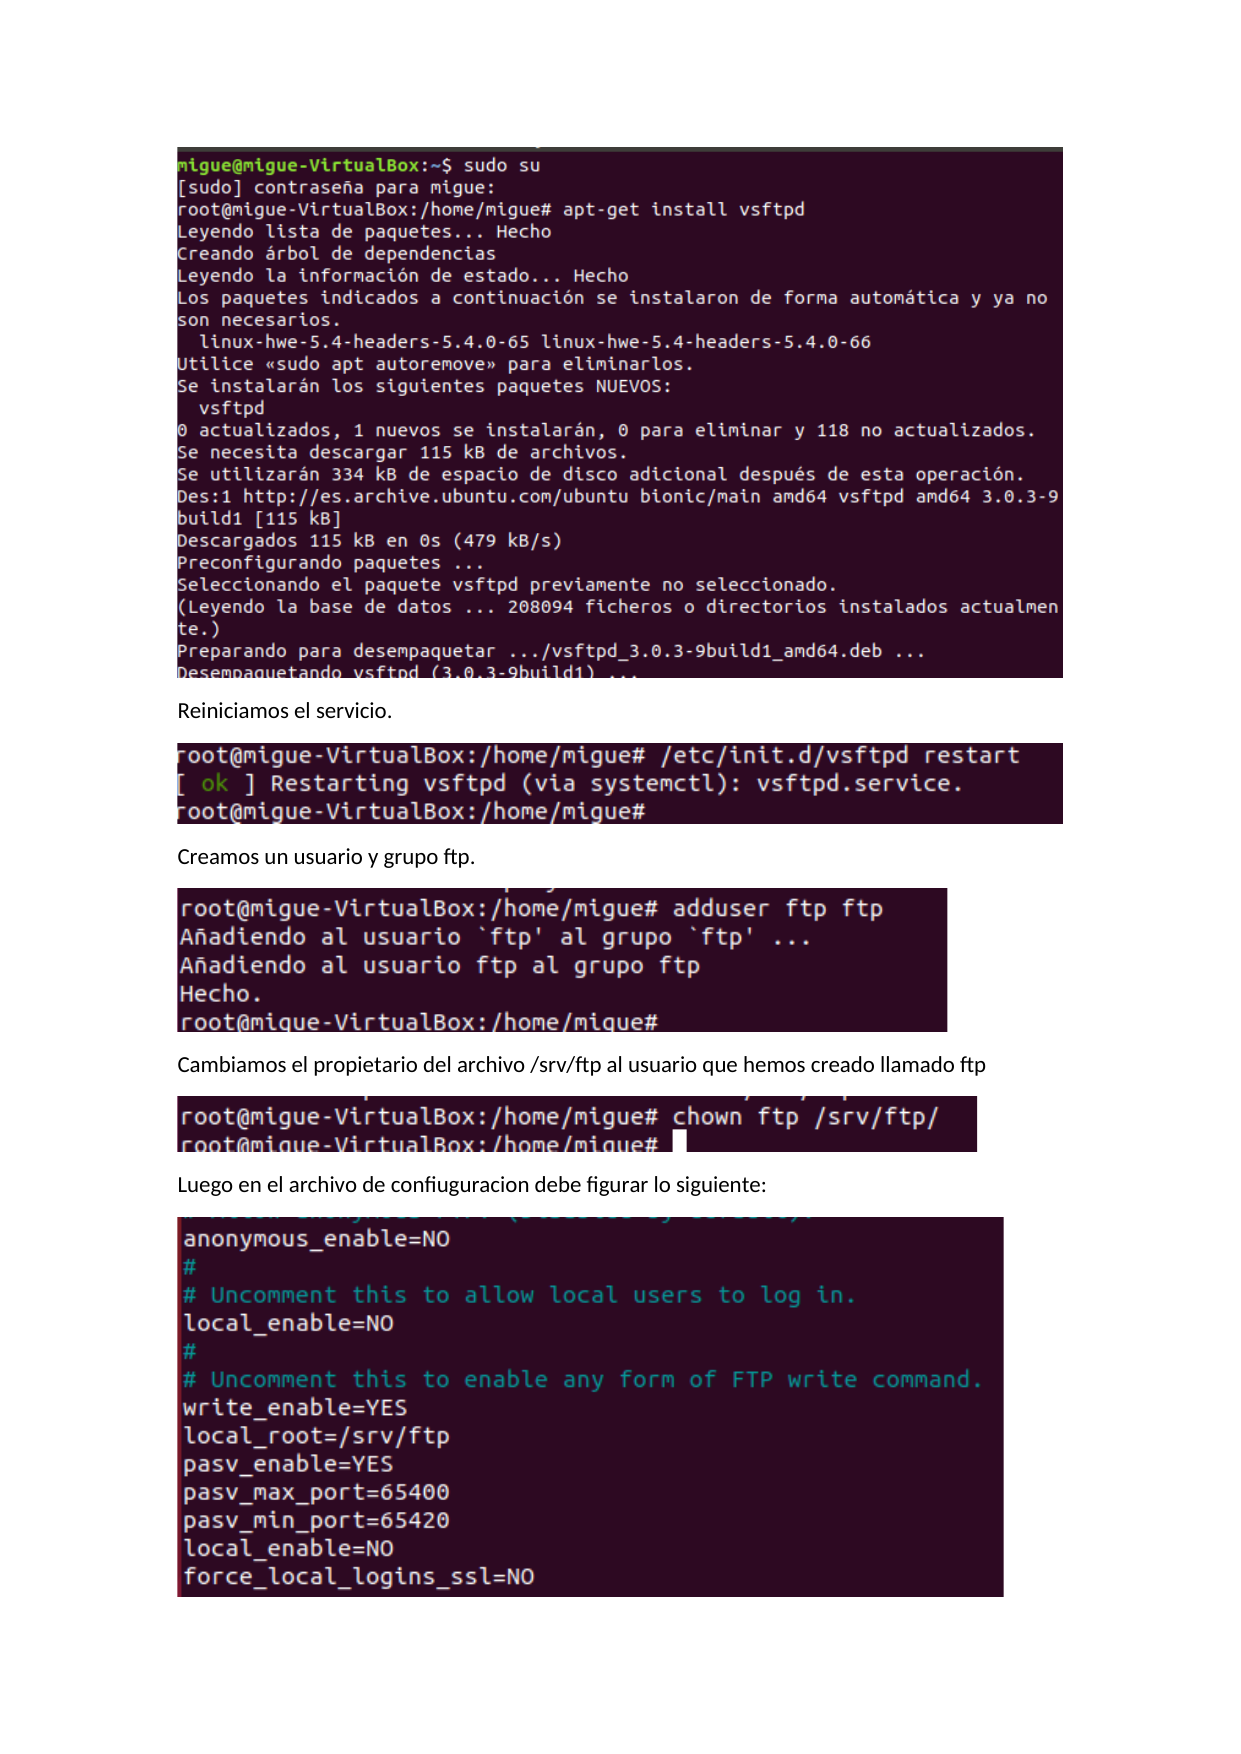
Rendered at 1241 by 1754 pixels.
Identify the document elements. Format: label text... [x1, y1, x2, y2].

text Luego en el archivo de confiuguracion debe figurar lo siguiente: [177, 1170, 1063, 1198]
picture [177, 1096, 978, 1152]
picture [177, 888, 948, 1032]
text Creamos un usuario y grupo ftp. [177, 842, 1063, 870]
picture [177, 1217, 1004, 1597]
text Cambiamos el propietario del archivo /srv/ftp al usuario que hemos creado llamado ftp [177, 1050, 1063, 1078]
picture [177, 147, 1063, 678]
picture [177, 743, 1063, 824]
text Reiniciamos el servicio. [177, 696, 1063, 724]
